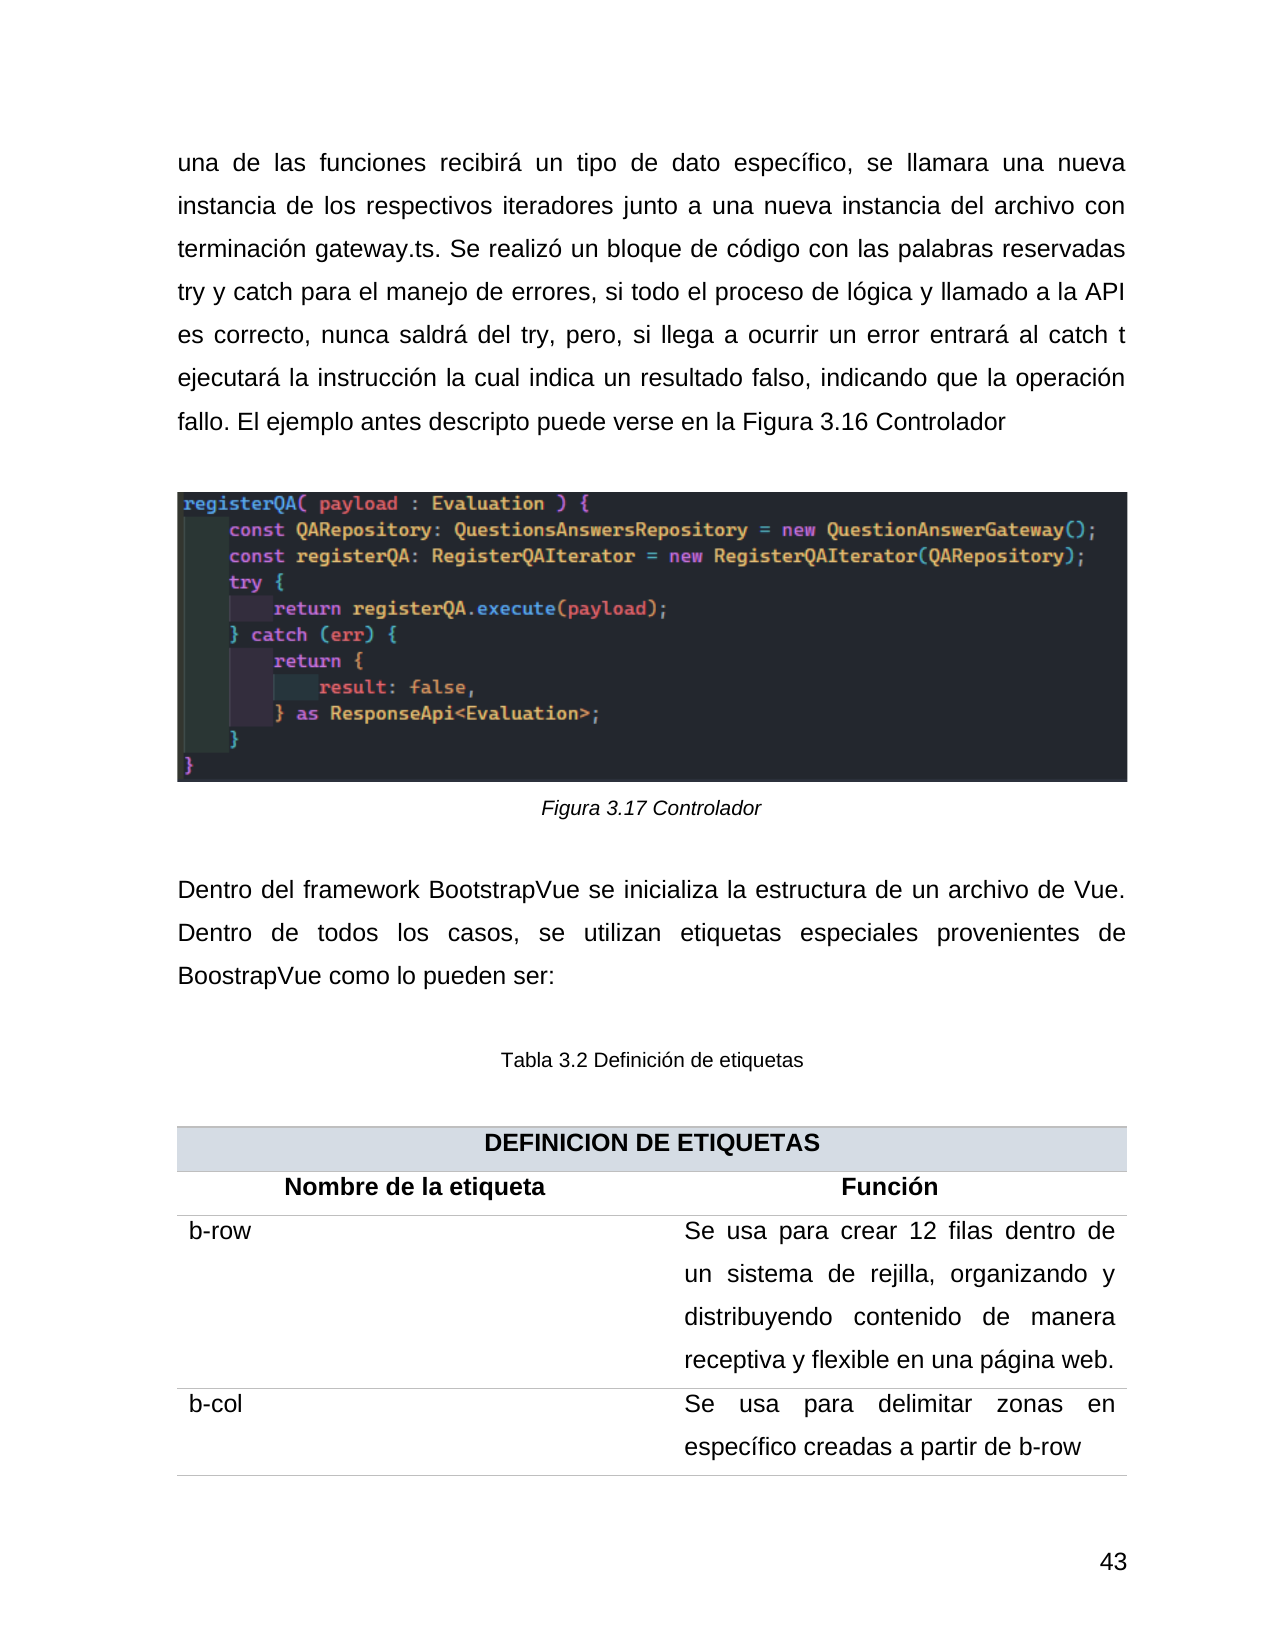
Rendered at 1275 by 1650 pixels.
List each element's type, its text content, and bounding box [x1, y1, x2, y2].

table_cell Nombre de la etiqueta [177, 1172, 652, 1214]
table_cell Se usa para delimitar zonas en específico creadas a partir de b-row [673, 1389, 1127, 1475]
table_cell b-col [177, 1389, 673, 1475]
picture [177, 492, 1128, 782]
text Dentro del framework BootstrapVue se inicializa la estructura de un archivo de Vue. Dentro de todos los casos, se utilizan etiquetas especiales provenientes de BoostrapVue como lo pueden ser: [177, 875, 1127, 990]
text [177, 148, 1127, 435]
table_header DEFINICION DE ETIQUETAS [177, 1128, 1127, 1171]
table_cell Función [652, 1172, 1127, 1214]
text Tabla 3.2 Definición de etiquetas [177, 1047, 1127, 1071]
table_cell Se usa para crear 12 filas dentro de un sistema de rejilla, organizando y distribuyendo contenido de manera receptiva y flexible en una página web. [673, 1216, 1127, 1388]
table_cell b-row [177, 1216, 673, 1388]
